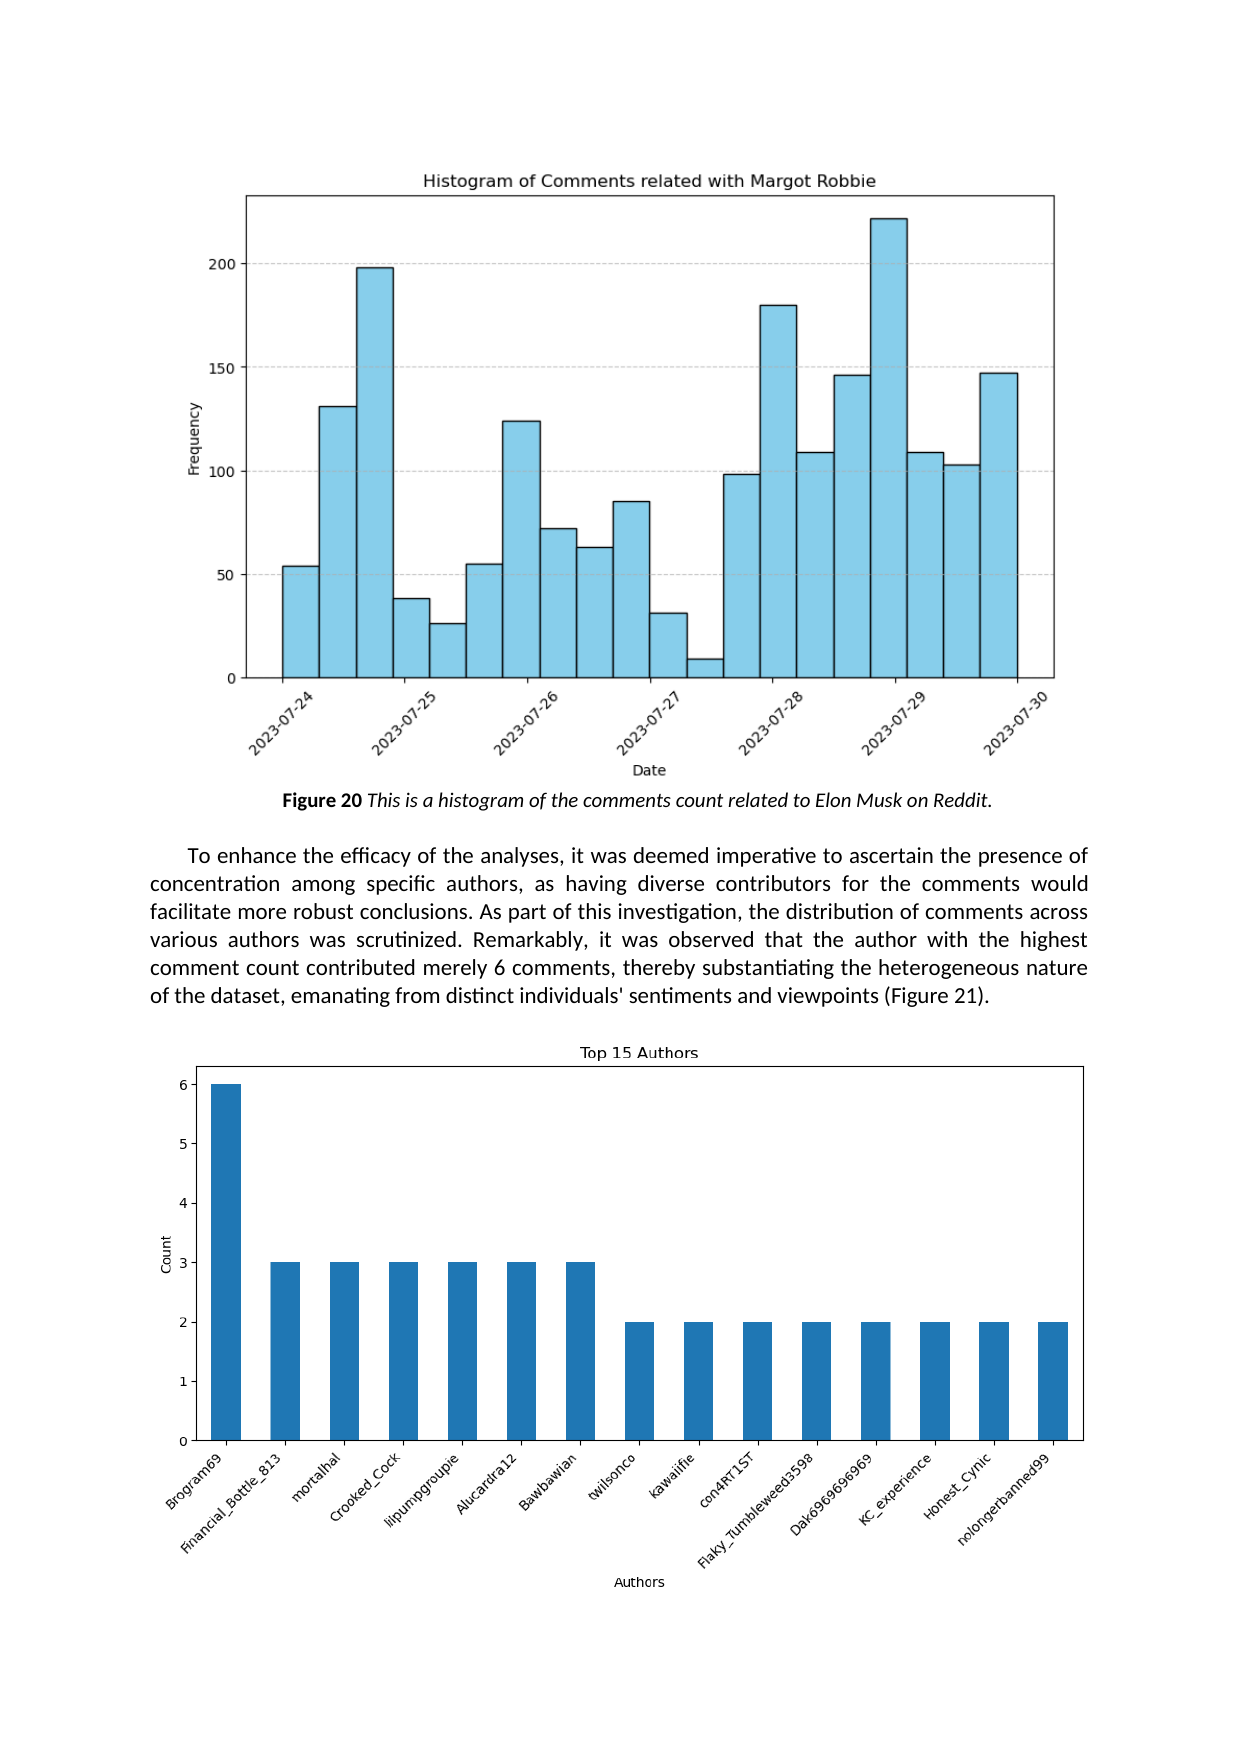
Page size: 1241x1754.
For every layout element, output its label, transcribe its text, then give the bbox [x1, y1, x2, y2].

picture [150, 1037, 1091, 1599]
text Figure 20 This is a histogram of the comments count related to Elon Musk on Reddit. [150, 788, 1090, 813]
text To enhance the efficacy of the analyses, it was deemed imperative to ascertain the presence of concentration among specific authors, as having diverse contributors for the comments would facilitate more robust conclusions. As part of this investigation, the distribution of comments across various authors was scrutinized. Remarkably, it was observed that the author with the highest comment count contributed merely 6 comments, thereby substantiating the heterogeneous nature of the dataset, emanating from distinct individuals' sentiments and viewpoints (Figure 21). [150, 841, 1090, 1009]
picture [177, 164, 1063, 788]
